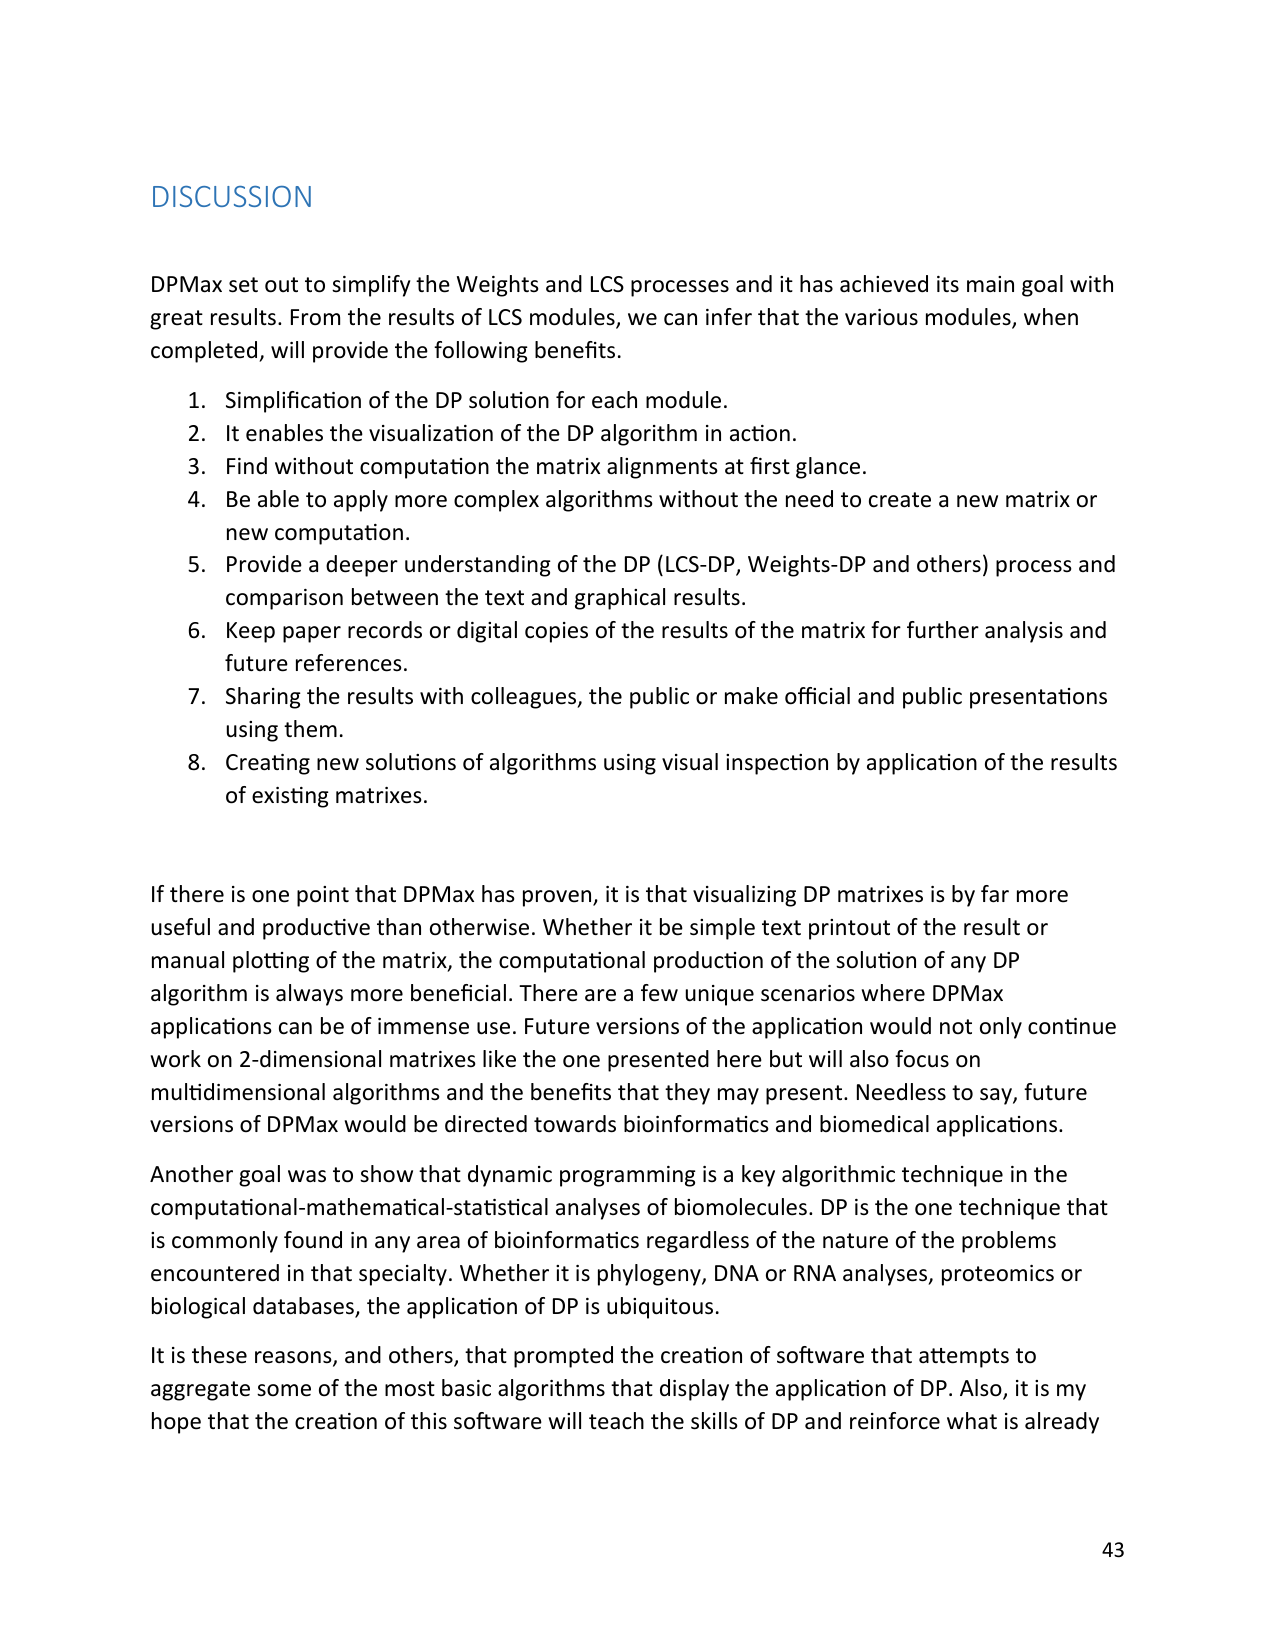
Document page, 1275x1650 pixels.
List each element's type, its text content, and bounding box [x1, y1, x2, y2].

list Provide a deeper understanding of the DP (LCS-DP, Weights-DP and others) process and comparison between the text and graphical results. [187, 548, 1125, 612]
list Simplification of the DP solution for each module. [187, 384, 1125, 414]
text DPMax set out to simplify the Weights and LCS processes and it has achieved its main goal with great results. From the results of LCS modules, we can infer that the various modules, when completed, will provide the following benefits. [150, 268, 1125, 365]
list Be able to apply more complex algorithms without the need to create a new matrix or new computation. [187, 483, 1125, 546]
list It enables the visualization of the DP algorithm in action. [187, 417, 1125, 447]
text Another goal was to show that dynamic programming is a key algorithmic technique in the computational-mathematical-statistical analyses of biomolecules. DP is the one technique that is commonly found in any area of bioinformatics regardless of the nature of the problems encountered in that specialty. Whether it is phylogeny, DNA or RNA analyses, proteomics or biological databases, the application of DP is ubiquitous. [150, 1158, 1125, 1320]
subtitle DISCUSSION [150, 175, 1125, 216]
text If there is one point that DPMax has proven, it is that visualizing DP matrixes is by far more useful and productive than otherwise. Whether it be simple text printout of the result or manual plotting of the matrix, the computational production of the solution of any DP algorithm is always more beneficial. There are a few unique scenarios where DPMax applications can be of immense use. Future versions of the application would not only continue work on 2-dimensional matrixes like the one presented here but will also focus on multidimensional algorithms and the benefits that they may present. Needless to say, future versions of DPMax would be directed towards bioinformatics and biomedical applications. [150, 878, 1125, 1139]
list Find without computation the matrix alignments at first glance. [187, 450, 1125, 480]
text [150, 1339, 1125, 1436]
list Sharing the results with colleagues, the public or make official and public presentations using them. [187, 680, 1125, 744]
list Creating new solutions of algorithms using visual inspection by application of the results of existing matrixes. [187, 746, 1125, 809]
list Keep paper records or digital copies of the results of the matrix for further analysis and future references. [187, 614, 1125, 678]
